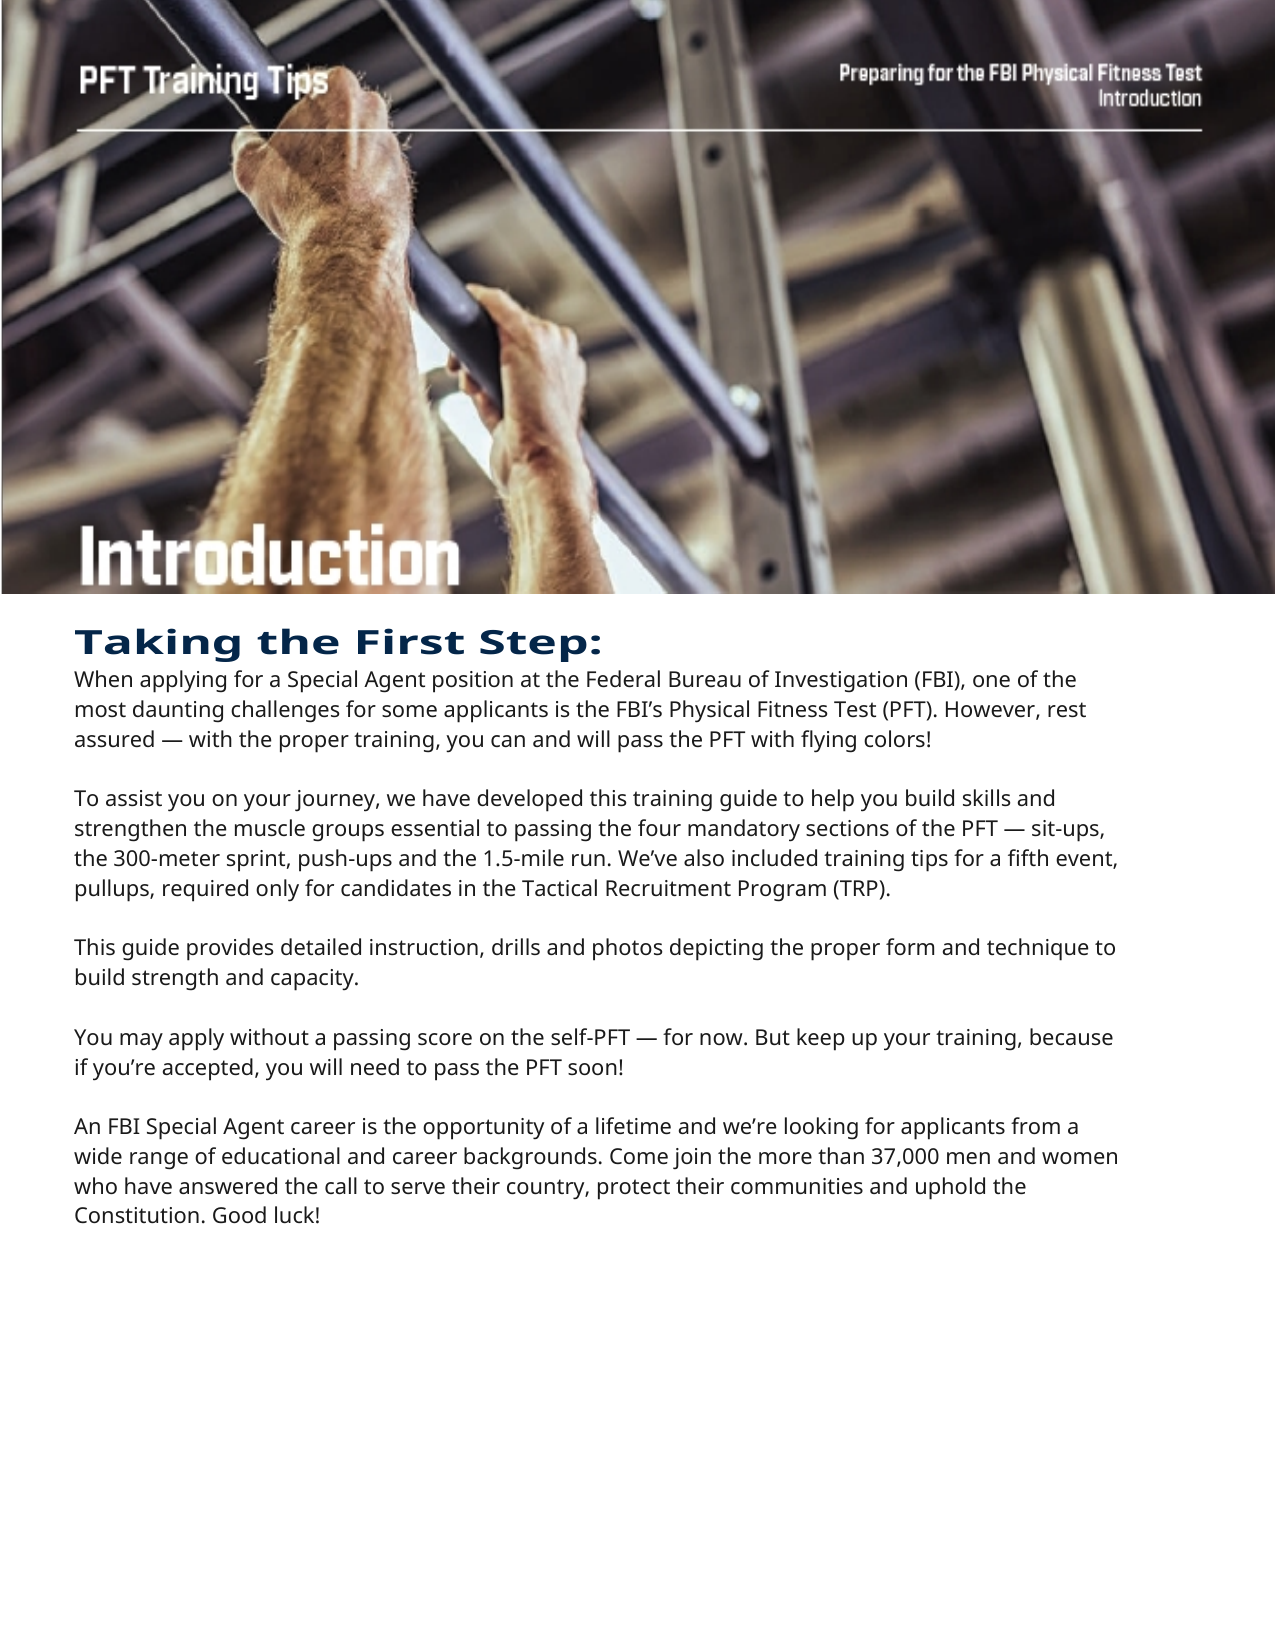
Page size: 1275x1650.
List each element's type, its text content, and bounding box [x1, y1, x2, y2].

text You may apply without a passing score on the self-PFT — for now. But keep up your training, because if you’re accepted, you will need to pass the PFT soon! [74, 1022, 1125, 1081]
text To assist you on your journey, we have developed this training guide to help you build skills and strengthen the muscle groups essential to passing the four mandatory sections of the PFT — sit-ups, the 300-meter sprint, push-ups and the 1.5-mile run. We’ve also included training tips for a fifth event, pullups, required only for candidates in the Tactical Recruitment Program (TRP). [74, 783, 1125, 902]
text This guide provides detailed instruction, drills and photos depicting the proper form and technique to build strength and capacity. [74, 932, 1125, 992]
text An FBI Special Agent career is the opportunity of a lifetime and we’re looking for applicants from a wide range of educational and career backgrounds. Come join the more than 37,000 men and women who have answered the call to serve their country, protect their communities and uphold the Constitution. Good luck! [74, 1111, 1125, 1230]
text Taking the First Step: [74, 619, 1125, 664]
picture [1, 0, 1275, 594]
text When applying for a Special Agent position at the Federal Bureau of Investigation (FBI), one of the most daunting challenges for some applicants is the FBI’s Physical Fitness Test (PFT). However, rest assured — with the proper training, you can and will pass the PFT with flying colors! [74, 664, 1125, 753]
